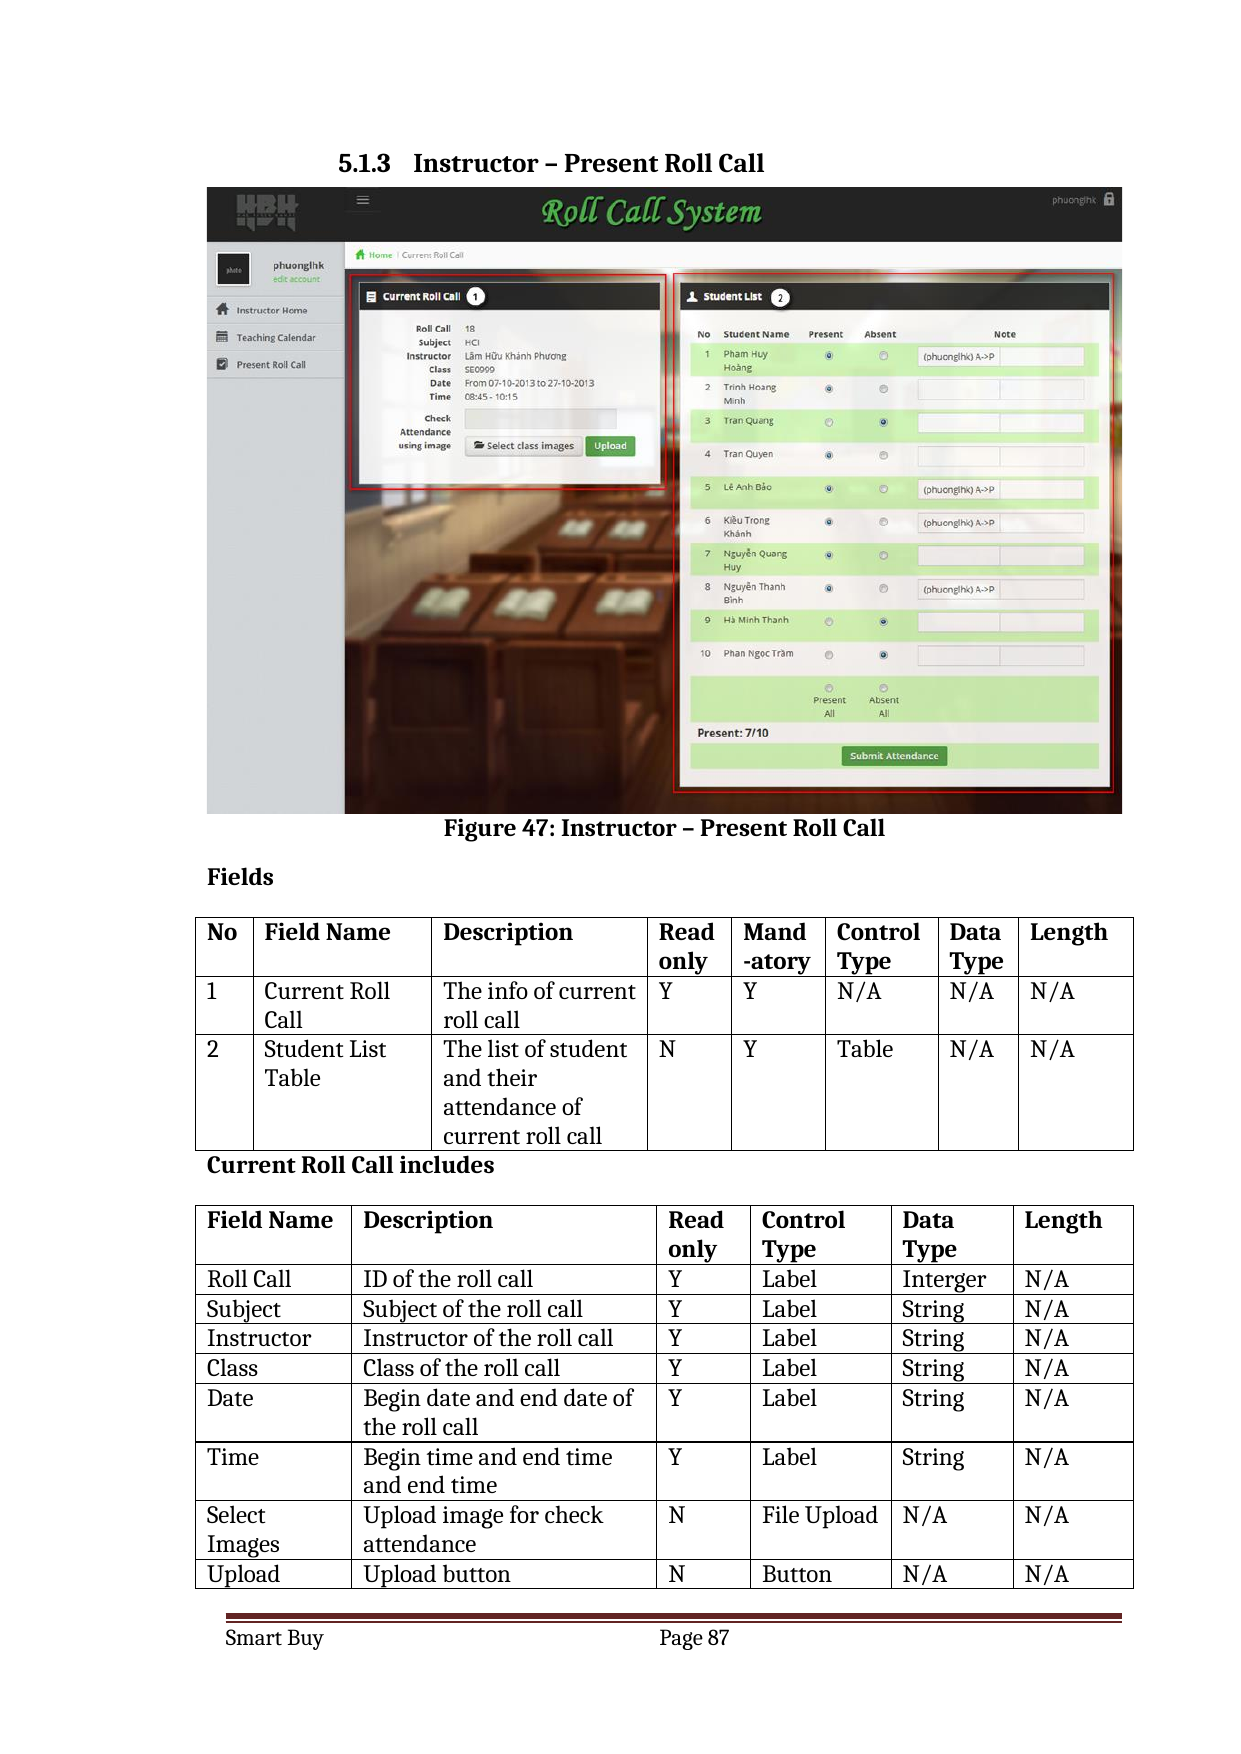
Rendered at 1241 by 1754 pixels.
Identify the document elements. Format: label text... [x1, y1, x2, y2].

table_cell N/A [1014, 1354, 1133, 1383]
table_cell Select Images [196, 1501, 351, 1558]
picture [206, 187, 1123, 814]
table_cell Y [648, 977, 731, 1034]
table_cell Y [732, 977, 825, 1034]
table_cell 1 [196, 977, 253, 1034]
table_cell N/A [1014, 1501, 1133, 1558]
table_header Length [1014, 1206, 1133, 1264]
table_cell Upload image for check attendance [352, 1501, 656, 1558]
table_cell N/A [1014, 1295, 1133, 1323]
table_header Data Type [892, 1206, 1013, 1264]
table_cell Upload [196, 1560, 351, 1588]
table_cell String [892, 1384, 1013, 1441]
table_cell Y [657, 1295, 750, 1323]
table_cell N/A [1014, 1443, 1133, 1500]
table_cell Table [826, 1035, 938, 1150]
table_cell N/A [939, 1035, 1018, 1150]
table_cell Label [751, 1384, 891, 1441]
table_cell Begin date and end date of the roll call [352, 1384, 656, 1441]
table_cell N/A [892, 1560, 1013, 1588]
table_cell Date [196, 1384, 351, 1441]
table_cell Interger [892, 1265, 1013, 1293]
table_cell N [657, 1560, 750, 1588]
table_cell Y [732, 1035, 825, 1150]
table_cell Subject [196, 1295, 351, 1323]
table_cell Y [657, 1384, 750, 1441]
table_cell N/A [1019, 977, 1133, 1034]
table_header Description [432, 918, 647, 976]
table_header Length [1019, 918, 1133, 976]
table_cell N [648, 1035, 731, 1150]
table_header Mand-atory [732, 918, 825, 976]
table_cell N/A [826, 977, 938, 1034]
table_header Control Type [751, 1206, 891, 1264]
table_header Field Name [196, 1206, 351, 1264]
table_cell Upload button [352, 1560, 656, 1588]
table_cell N/A [1014, 1560, 1133, 1588]
table_header Data Type [939, 918, 1018, 976]
table_cell Label [751, 1265, 891, 1293]
table_cell Time [196, 1443, 351, 1500]
table_cell Instructor [196, 1324, 351, 1353]
table_cell Button [751, 1560, 891, 1588]
table_cell 2 [196, 1035, 253, 1150]
table_cell Y [657, 1265, 750, 1293]
table_cell Label [751, 1295, 891, 1323]
table_cell String [892, 1324, 1013, 1353]
table_header No [196, 918, 253, 976]
table_cell ID of the roll call [352, 1265, 656, 1293]
table_cell String [892, 1295, 1013, 1323]
table_cell N/A [1019, 1035, 1133, 1150]
table_cell The list of student and their attendance of current roll call [432, 1035, 647, 1150]
table_cell Current Roll Call [254, 977, 431, 1034]
table_header Control Type [826, 918, 938, 976]
table_cell Subject of the roll call [352, 1295, 656, 1323]
table_cell Y [657, 1354, 750, 1383]
table_cell Y [657, 1443, 750, 1500]
table_cell N/A [892, 1501, 1013, 1558]
table_cell String [892, 1354, 1013, 1383]
table_cell Label [751, 1354, 891, 1383]
table_header Description [352, 1206, 656, 1264]
table_cell File Upload [751, 1501, 891, 1558]
table_cell Label [751, 1443, 891, 1500]
table_cell Label [751, 1324, 891, 1353]
table_cell Student List Table [254, 1035, 431, 1150]
table_cell N/A [939, 977, 1018, 1034]
table_cell Class of the roll call [352, 1354, 656, 1383]
subtitle Instructor – Present Roll Call [338, 148, 1122, 179]
text Current Roll Call includes [207, 1151, 1122, 1180]
table_cell N [657, 1501, 750, 1558]
table_cell N/A [1014, 1384, 1133, 1441]
table_cell Roll Call [196, 1265, 351, 1293]
table_cell The info of current roll call [432, 977, 647, 1034]
text Fields [207, 863, 1122, 892]
table_header Read only [648, 918, 731, 976]
table_header Field Name [254, 918, 431, 976]
table_cell Class [196, 1354, 351, 1383]
table_cell N/A [1014, 1324, 1133, 1353]
table_header Read only [657, 1206, 750, 1264]
table_cell N/A [1014, 1265, 1133, 1293]
table_cell String [892, 1443, 1013, 1500]
table_cell Instructor of the roll call [352, 1324, 656, 1353]
table_cell Y [657, 1324, 750, 1353]
table_cell Begin time and end time and end time [352, 1443, 656, 1500]
